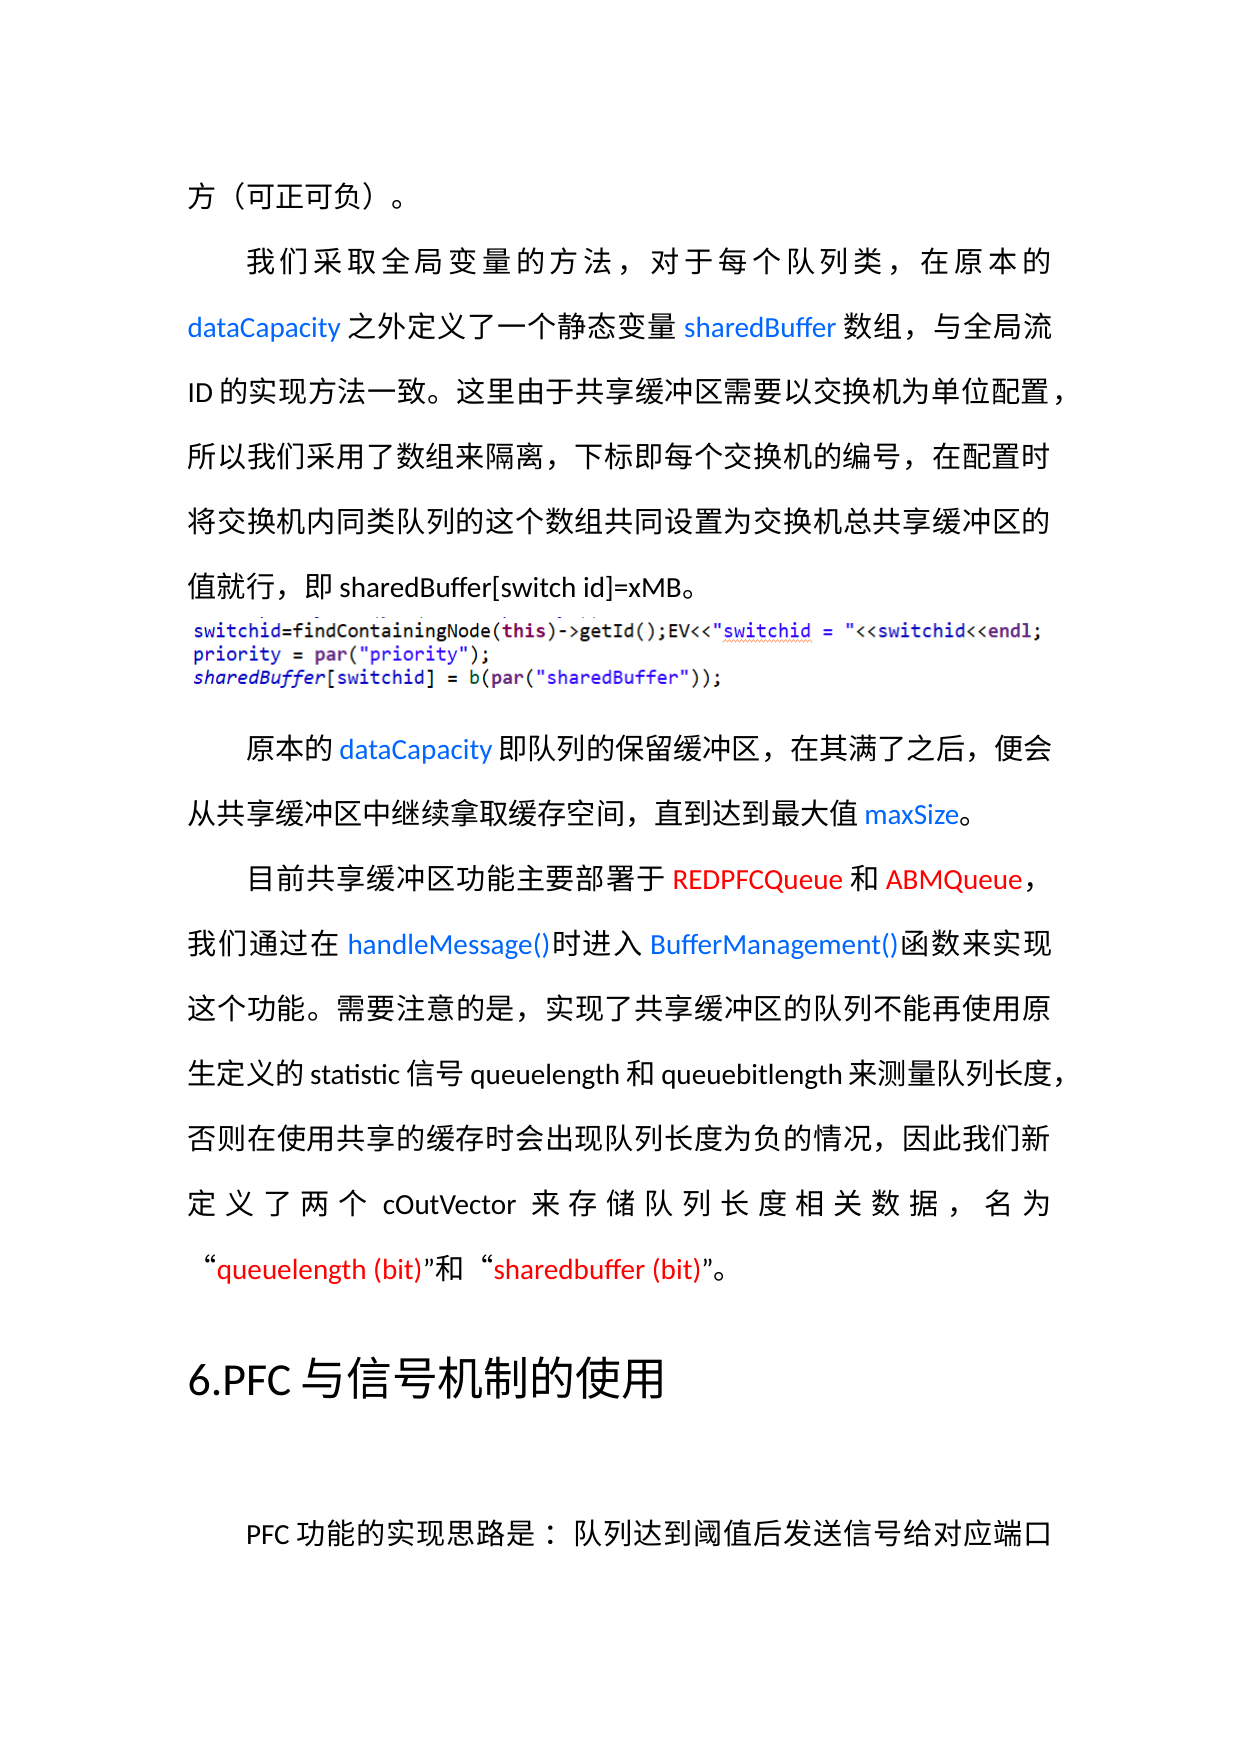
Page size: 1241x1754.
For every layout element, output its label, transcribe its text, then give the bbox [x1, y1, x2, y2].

picture [187, 617, 1053, 689]
text 目前共享缓冲区功能主要部署于REDPFCQueue和ABMQueue，我们通过在handleMessage()时进入BufferManagement()函数来实现这个功能。需要注意的是，实现了共享缓冲区的队列不能再使用原生定义的statistic信号queuelength和queuebitlength来测量队列长度，否则在使用共享的缓存时会出现队列长度为负的情况，因此我们新定义了两个cOutVector来存储队列长度相关数据，名为“queuelength (bit)”和“sharedbuffer (bit)”。 [187, 844, 1053, 1299]
text 我们采取全局变量的方法，对于每个队列类，在原本的dataCapacity之外定义了一个静态变量sharedBuffer数组，与全局流ID的实现方法一致。这里由于共享缓冲区需要以交换机为单位配置，所以我们采用了数组来隔离，下标即每个交换机的编号，在配置时将交换机内同类队列的这个数组共同设置为交换机总共享缓冲区的值就行，即sharedBuffer[switch id]=xMB。 [187, 227, 1053, 617]
subtitle 6.PFC与信号机制的使用 [187, 1327, 1053, 1424]
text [187, 1499, 1053, 1564]
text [187, 162, 1053, 227]
text 原本的dataCapacity即队列的保留缓冲区，在其满了之后，便会从共享缓冲区中继续拿取缓存空间，直到达到最大值maxSize。 [187, 714, 1053, 844]
